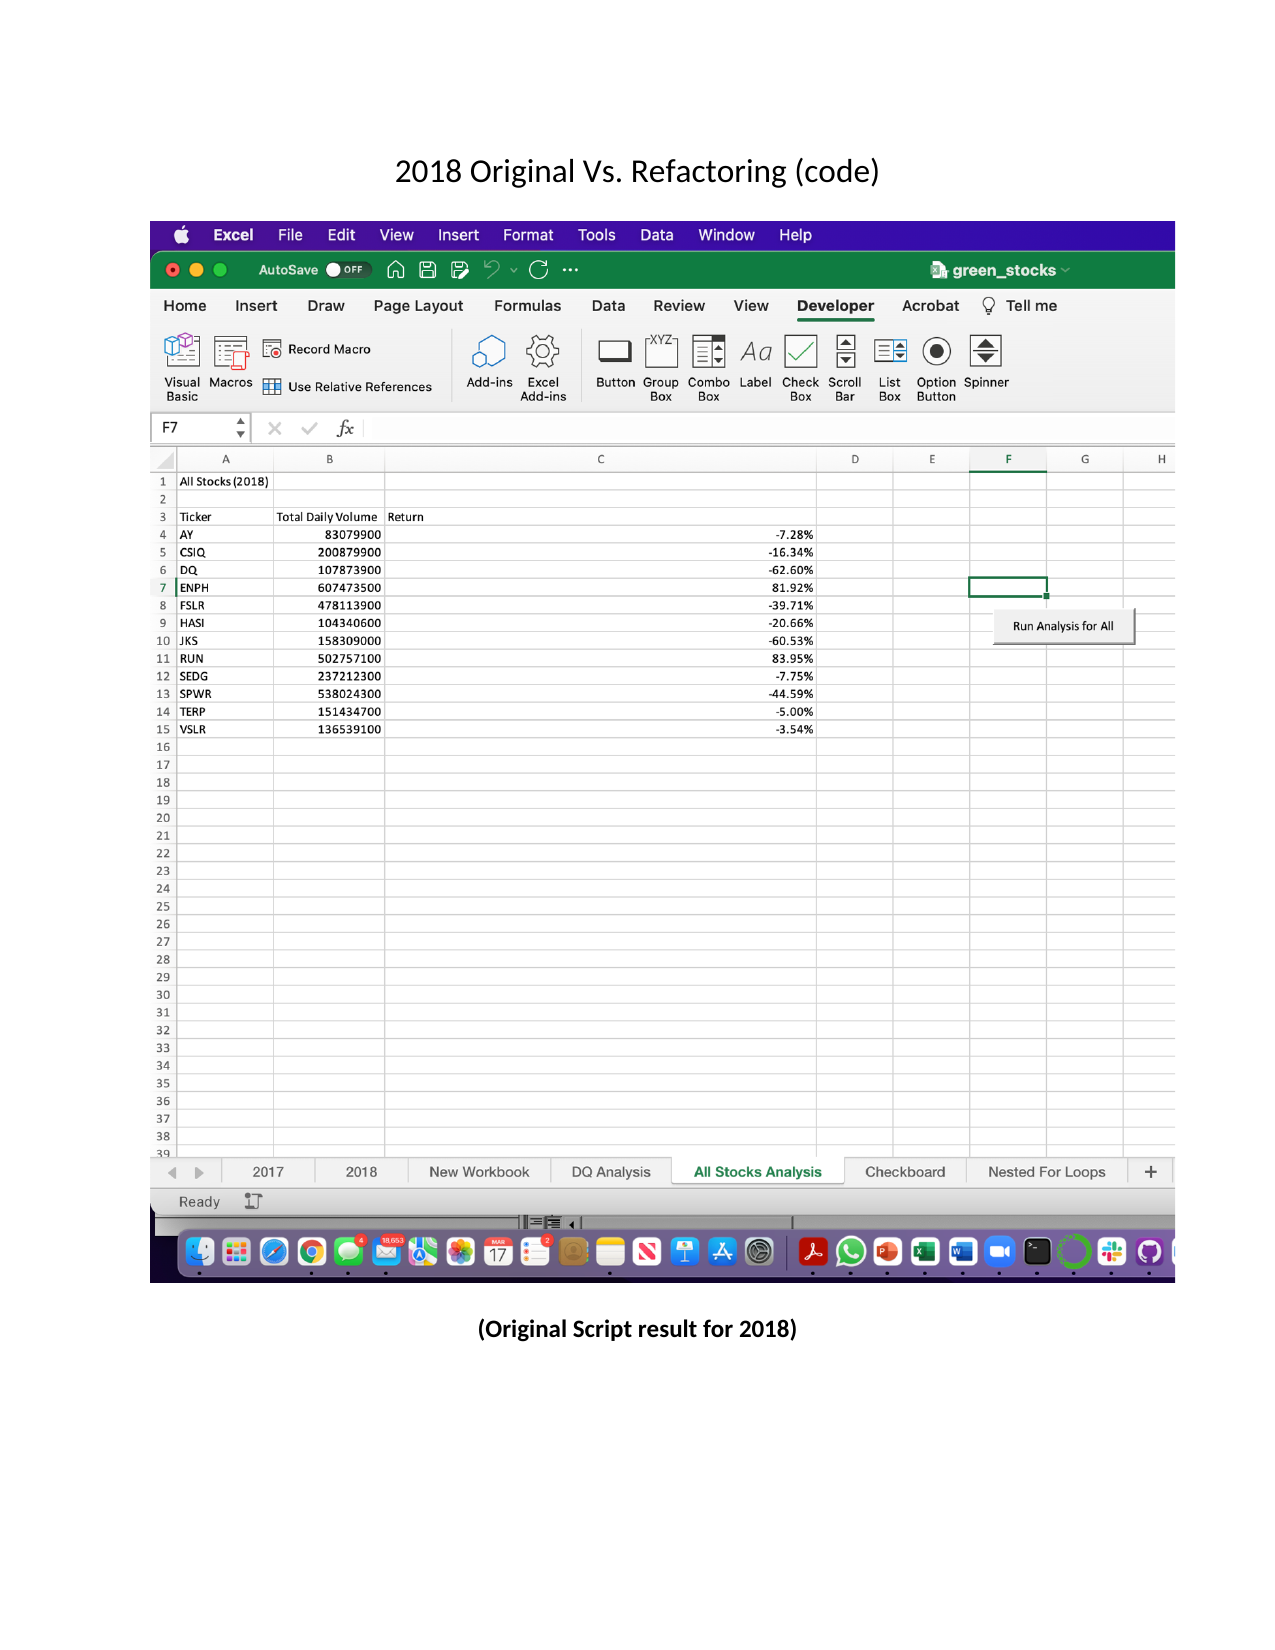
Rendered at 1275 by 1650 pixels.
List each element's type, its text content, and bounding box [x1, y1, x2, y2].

picture [150, 221, 1175, 1283]
text (Original Script result for 2018) [150, 1313, 1125, 1344]
text 2018 Original Vs. Refactoring (code) [150, 150, 1125, 191]
